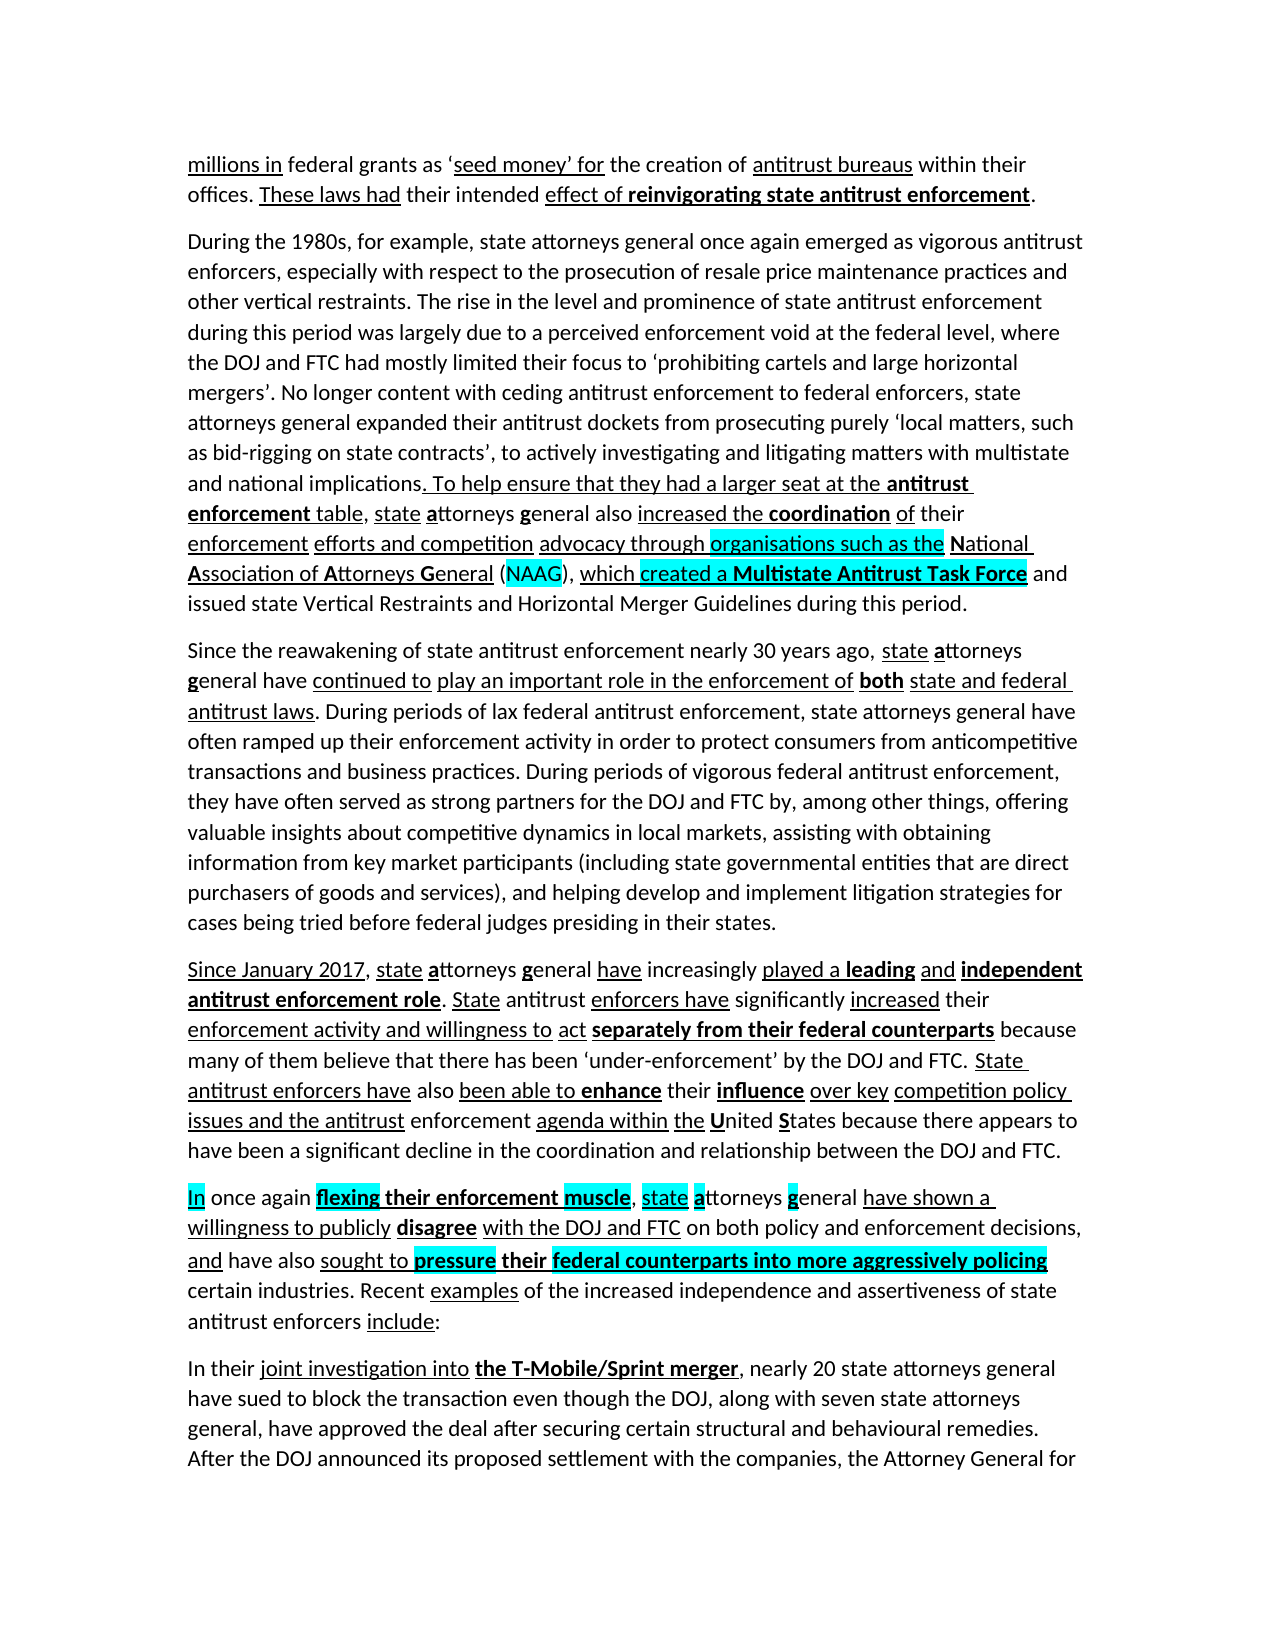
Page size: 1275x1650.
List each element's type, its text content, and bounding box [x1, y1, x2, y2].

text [187, 150, 1087, 208]
text Since the reawakening of state antitrust enforcement nearly 30 years ago, state attorneys general have continued to play an important role in the enforcement of both state and federal antitrust laws. During periods of lax federal antitrust enforcement, state attorneys general have often ramped up their enforcement activity in order to protect consumers from anticompetitive transactions and business practices. During periods of vigorous federal antitrust enforcement, they have often served as strong partners for the DOJ and FTC by, among other things, offering valuable insights about competitive dynamics in local markets, assisting with obtaining information from key market participants (including state governmental entities that are direct purchasers of goods and services), and helping develop and implement litigation strategies for cases being tried before federal judges presiding in their states. [187, 636, 1087, 936]
text Since January 2017, state attorneys general have increasingly played a leading and independent antitrust enforcement role. State antitrust enforcers have significantly increased their enforcement activity and willingness to act separately from their federal counterparts because many of them believe that there has been ‘under-enforcement’ by the DOJ and FTC. State antitrust enforcers have also been able to enhance their influence over key competition policy issues and the antitrust enforcement agenda within the United States because there appears to have been a significant decline in the coordination and relationship between the DOJ and FTC. [187, 955, 1087, 1164]
text During the 1980s, for example, state attorneys general once again emerged as vigorous antitrust enforcers, especially with respect to the prosecution of resale price maintenance practices and other vertical restraints. The rise in the level and prominence of state antitrust enforcement during this period was largely due to a perceived enforcement void at the federal level, where the DOJ and FTC had mostly limited their focus to ‘prohibiting cartels and large horizontal mergers’. No longer content with ceding antitrust enforcement to federal enforcers, state attorneys general expanded their antitrust dockets from prosecuting purely ‘local matters, such as bid-rigging on state contracts’, to actively investigating and litigating matters with multistate and national implications. To help ensure that they had a larger seat at the antitrust enforcement table, state attorneys general also increased the coordination of their enforcement efforts and competition advocacy through organisations such as the National Association of Attorneys General (NAAG), which created a Multistate Antitrust Task Force and issued state Vertical Restraints and Horizontal Merger Guidelines during this period. [187, 227, 1087, 618]
text In once again flexing their enforcement muscle, state attorneys general have shown a willingness to publicly disagree with the DOJ and FTC on both policy and enforcement decisions, and have also sought to pressure their federal counterparts into more aggressively policing certain industries. Recent examples of the increased independence and assertiveness of state antitrust enforcers include: [187, 1183, 1087, 1335]
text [187, 1354, 1087, 1472]
